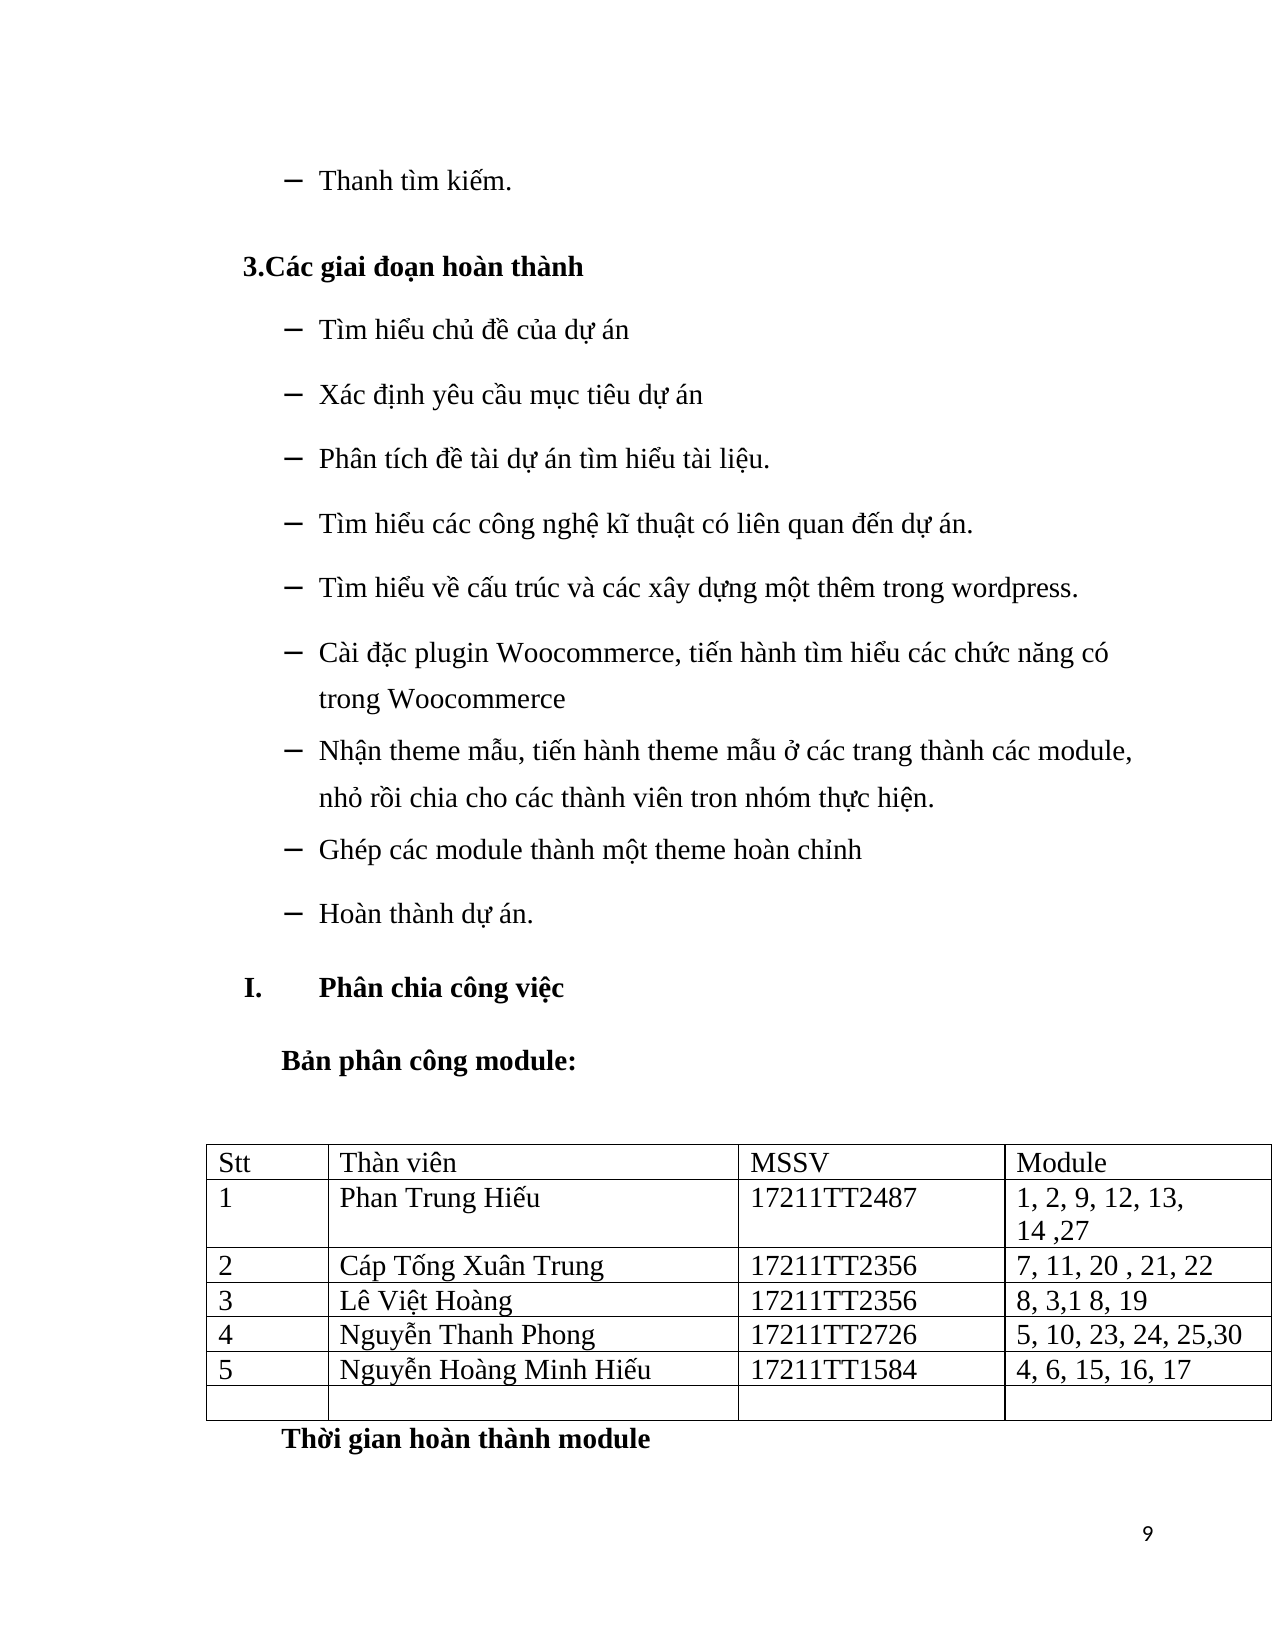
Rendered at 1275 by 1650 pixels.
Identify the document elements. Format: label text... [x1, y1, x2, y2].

table_header Module [1006, 1145, 1271, 1179]
table_cell 1, 2, 9, 12, 13, 14 ,27 [1006, 1180, 1271, 1247]
table_cell [329, 1386, 738, 1420]
list Hoàn thành dự án. [281, 880, 1153, 940]
list Tìm hiểu chủ đề của dự án [281, 296, 1153, 356]
table_header MSSV [739, 1145, 1004, 1179]
table_cell Nguyễn Thanh Phong [329, 1317, 738, 1351]
table_cell 2 [207, 1248, 328, 1282]
table_cell 17211TT2356 [739, 1283, 1004, 1316]
table_cell [739, 1386, 1004, 1420]
list Tìm hiểu về cấu trúc và các xây dựng một thêm trong wordpress. [281, 554, 1153, 614]
table_cell 17211TT2726 [739, 1317, 1004, 1351]
table_cell 4 [207, 1317, 328, 1351]
text Thời gian hoàn thành module [206, 1421, 1153, 1454]
table_cell 17211TT1584 [739, 1352, 1004, 1385]
list Tìm hiểu các công nghệ kĩ thuật có liên quan đến dự án. [281, 490, 1153, 550]
table_cell Lê Việt Hoàng [329, 1283, 738, 1316]
list Nhận theme mẫu, tiến hành theme mẫu ở các trang thành các module, nhỏ rồi chia cho các thành viên tron nhóm thực hiện. [281, 717, 1153, 813]
table_header Thàn viên [329, 1145, 738, 1179]
table_cell 3 [207, 1283, 328, 1316]
table_cell 17211TT2487 [739, 1180, 1004, 1247]
subtitle Bản phân công module: [206, 1043, 1153, 1077]
table_cell Phan Trung Hiếu [329, 1180, 738, 1247]
table_cell 1 [207, 1180, 328, 1247]
table_header Stt [207, 1145, 328, 1179]
list Cài đặc plugin Woocommerce, tiến hành tìm hiểu các chức năng có trong Woocommerce [281, 619, 1153, 715]
table_cell Cáp Tống Xuân Trung [329, 1248, 738, 1282]
subtitle 3.Các giai đoạn hoàn thành [206, 249, 1153, 283]
table_cell [207, 1386, 328, 1420]
table_cell 5, 10, 23, 24, 25,30 [1006, 1317, 1271, 1351]
table_cell 4, 6, 15, 16, 17 [1006, 1352, 1271, 1385]
list Phân tích đề tài dự án tìm hiểu tài liệu. [281, 425, 1153, 485]
table_cell 7, 11, 20 , 21, 22 [1006, 1248, 1271, 1282]
subtitle Phân chia công việc [244, 970, 1153, 1003]
table_cell 8, 3,1 8, 19 [1006, 1283, 1271, 1316]
table_cell [1006, 1386, 1271, 1420]
list Thanh tìm kiếm. [281, 148, 1153, 207]
table_cell 5 [207, 1352, 328, 1385]
table_cell 17211TT2356 [739, 1248, 1004, 1282]
list Ghép các module thành một theme hoàn chỉnh [281, 816, 1153, 876]
list Xác định yêu cầu mục tiêu dự án [281, 361, 1153, 421]
table_cell Nguyễn Hoàng Minh Hiếu [329, 1352, 738, 1385]
